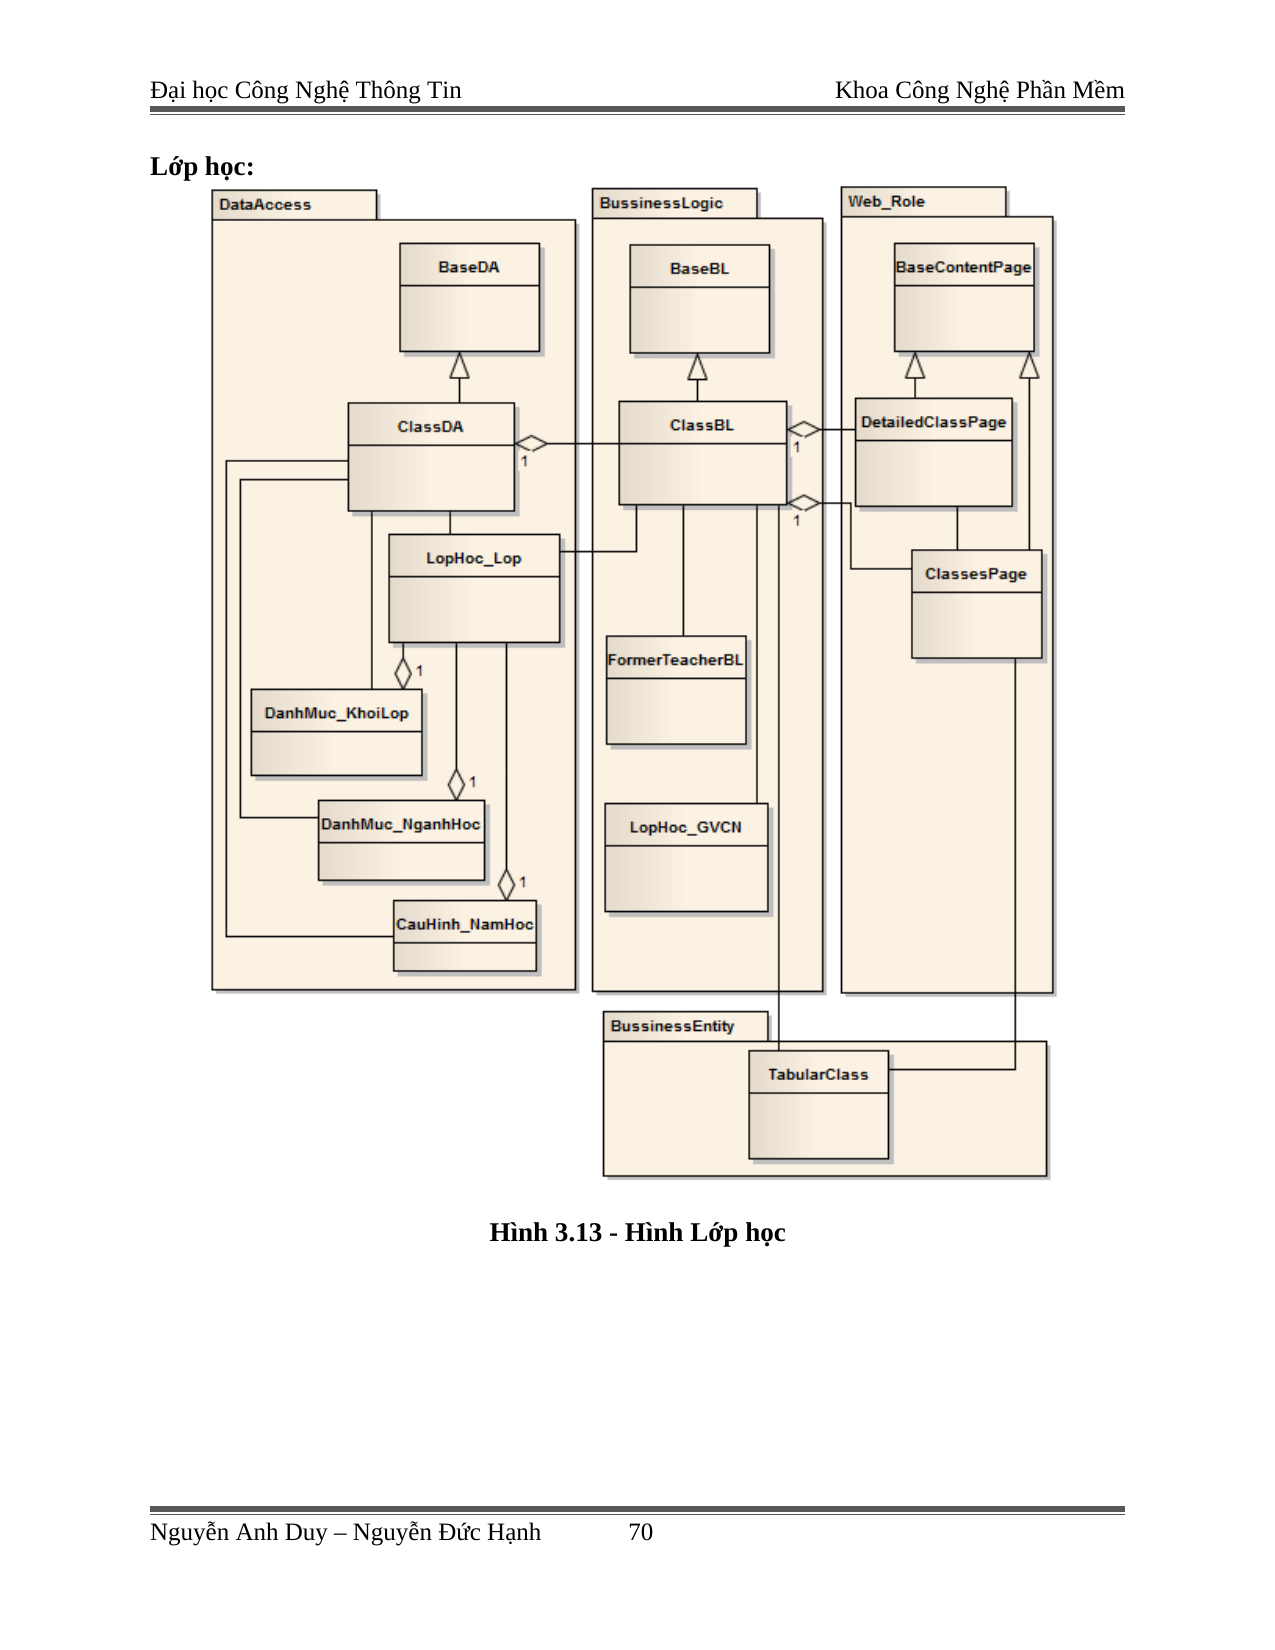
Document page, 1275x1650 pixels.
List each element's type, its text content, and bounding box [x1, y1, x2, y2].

picture [207, 185, 1068, 1188]
subtitle Lớp học: [150, 150, 1125, 181]
subtitle Hình 3.13 - Hình Lớp học [150, 1217, 1125, 1248]
